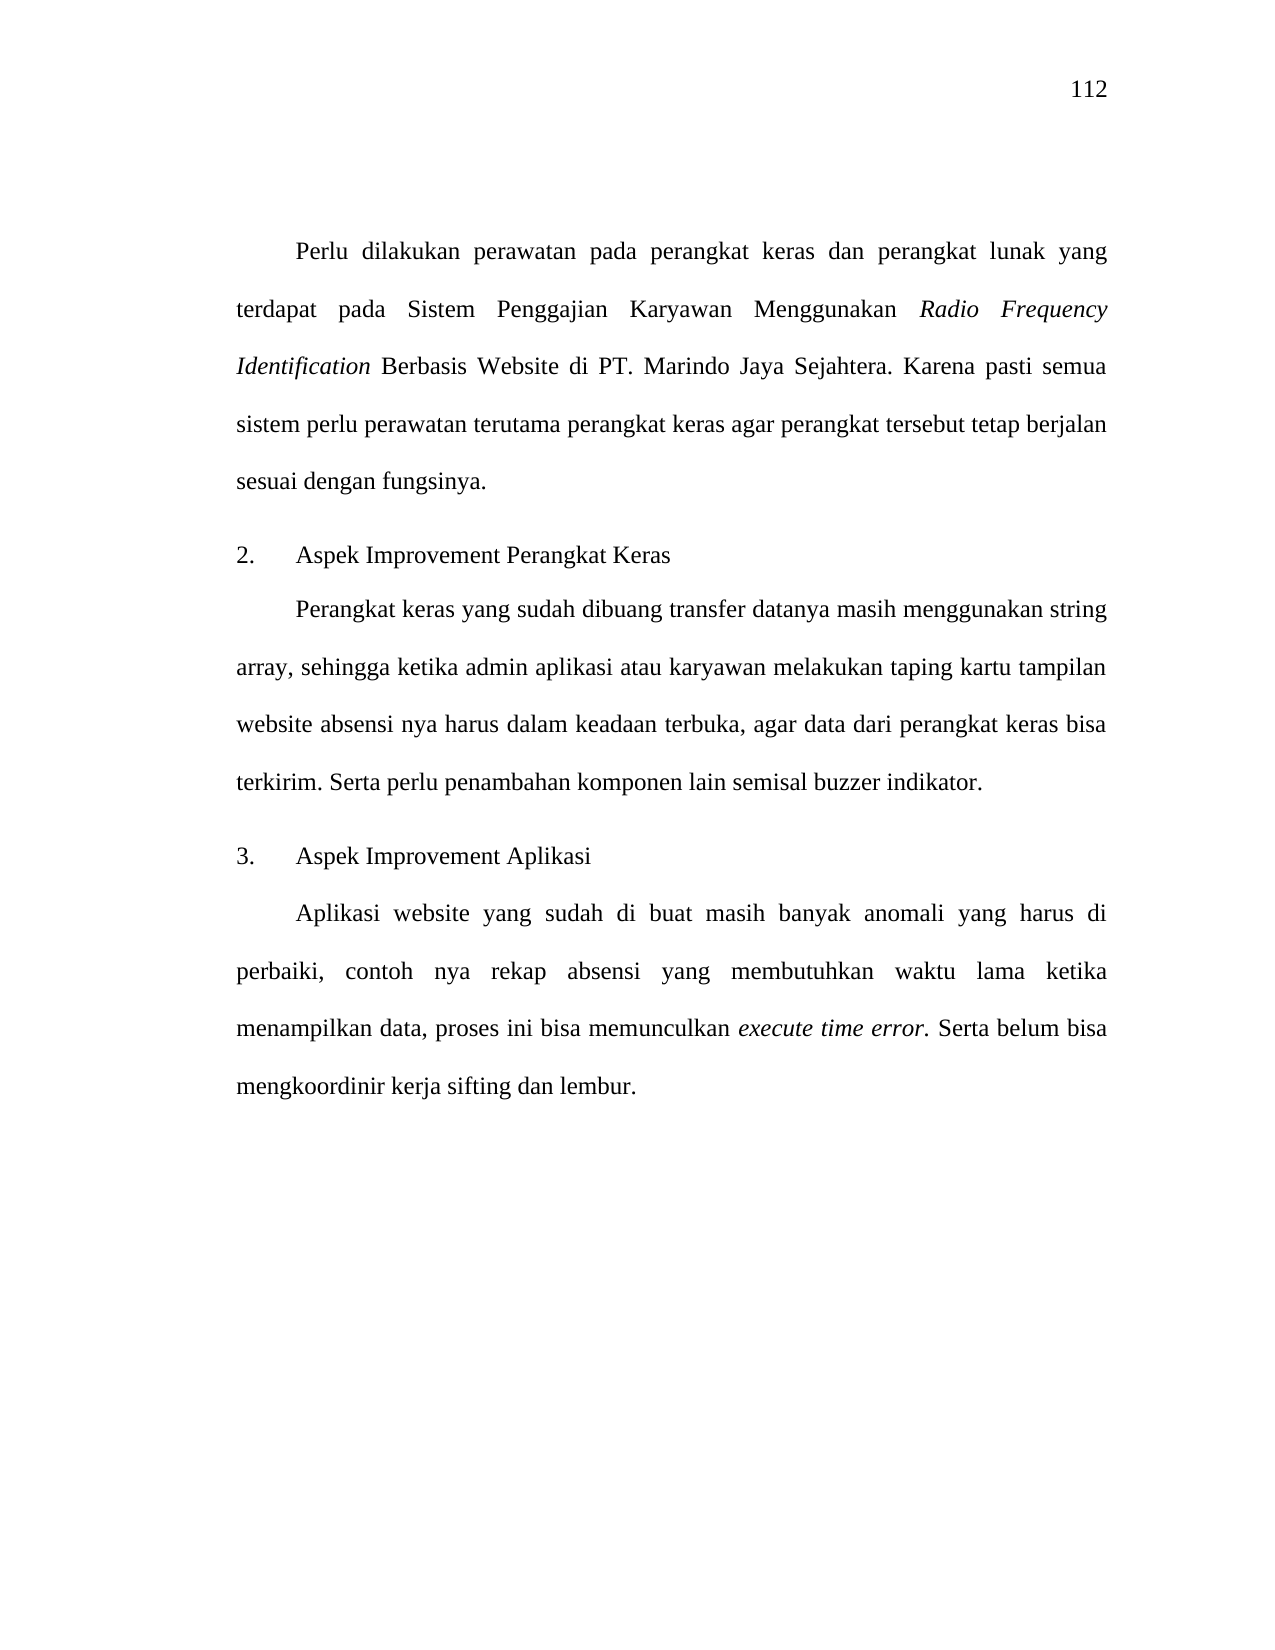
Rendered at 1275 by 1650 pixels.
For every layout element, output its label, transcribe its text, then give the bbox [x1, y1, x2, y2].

list Aspek Improvement Perangkat Keras [236, 540, 1107, 569]
text Perlu dilakukan perawatan pada perangkat keras dan perangkat lunak yang terdapat pada Sistem Penggajian Karyawan Menggunakan Radio Frequency Identification Berbasis Website di PT. Marindo Jaya Sejahtera. Karena pasti semua sistem perlu perawatan terutama perangkat keras agar perangkat tersebut tetap berjalan sesuai dengan fungsinya. [236, 236, 1107, 495]
text Perangkat keras yang sudah dibuang transfer datanya masih menggunakan string array, sehingga ketika admin aplikasi atau karyawan melakukan taping kartu tampilan website absensi nya harus dalam keadaan terbuka, agar data dari perangkat keras bisa terkirim. Serta perlu penambahan komponen lain semisal buzzer indikator. [236, 594, 1107, 796]
list Aplikasi website yang sudah di buat masih banyak anomali yang harus di perbaiki, contoh nya rekap absensi yang membutuhkan waktu lama ketika menampilkan data, proses ini bisa memunculkan execute time error. Serta belum bisa mengkoordinir kerja sifting dan lembur. [236, 898, 1107, 1100]
list Aspek Improvement Aplikasi [236, 841, 1107, 870]
